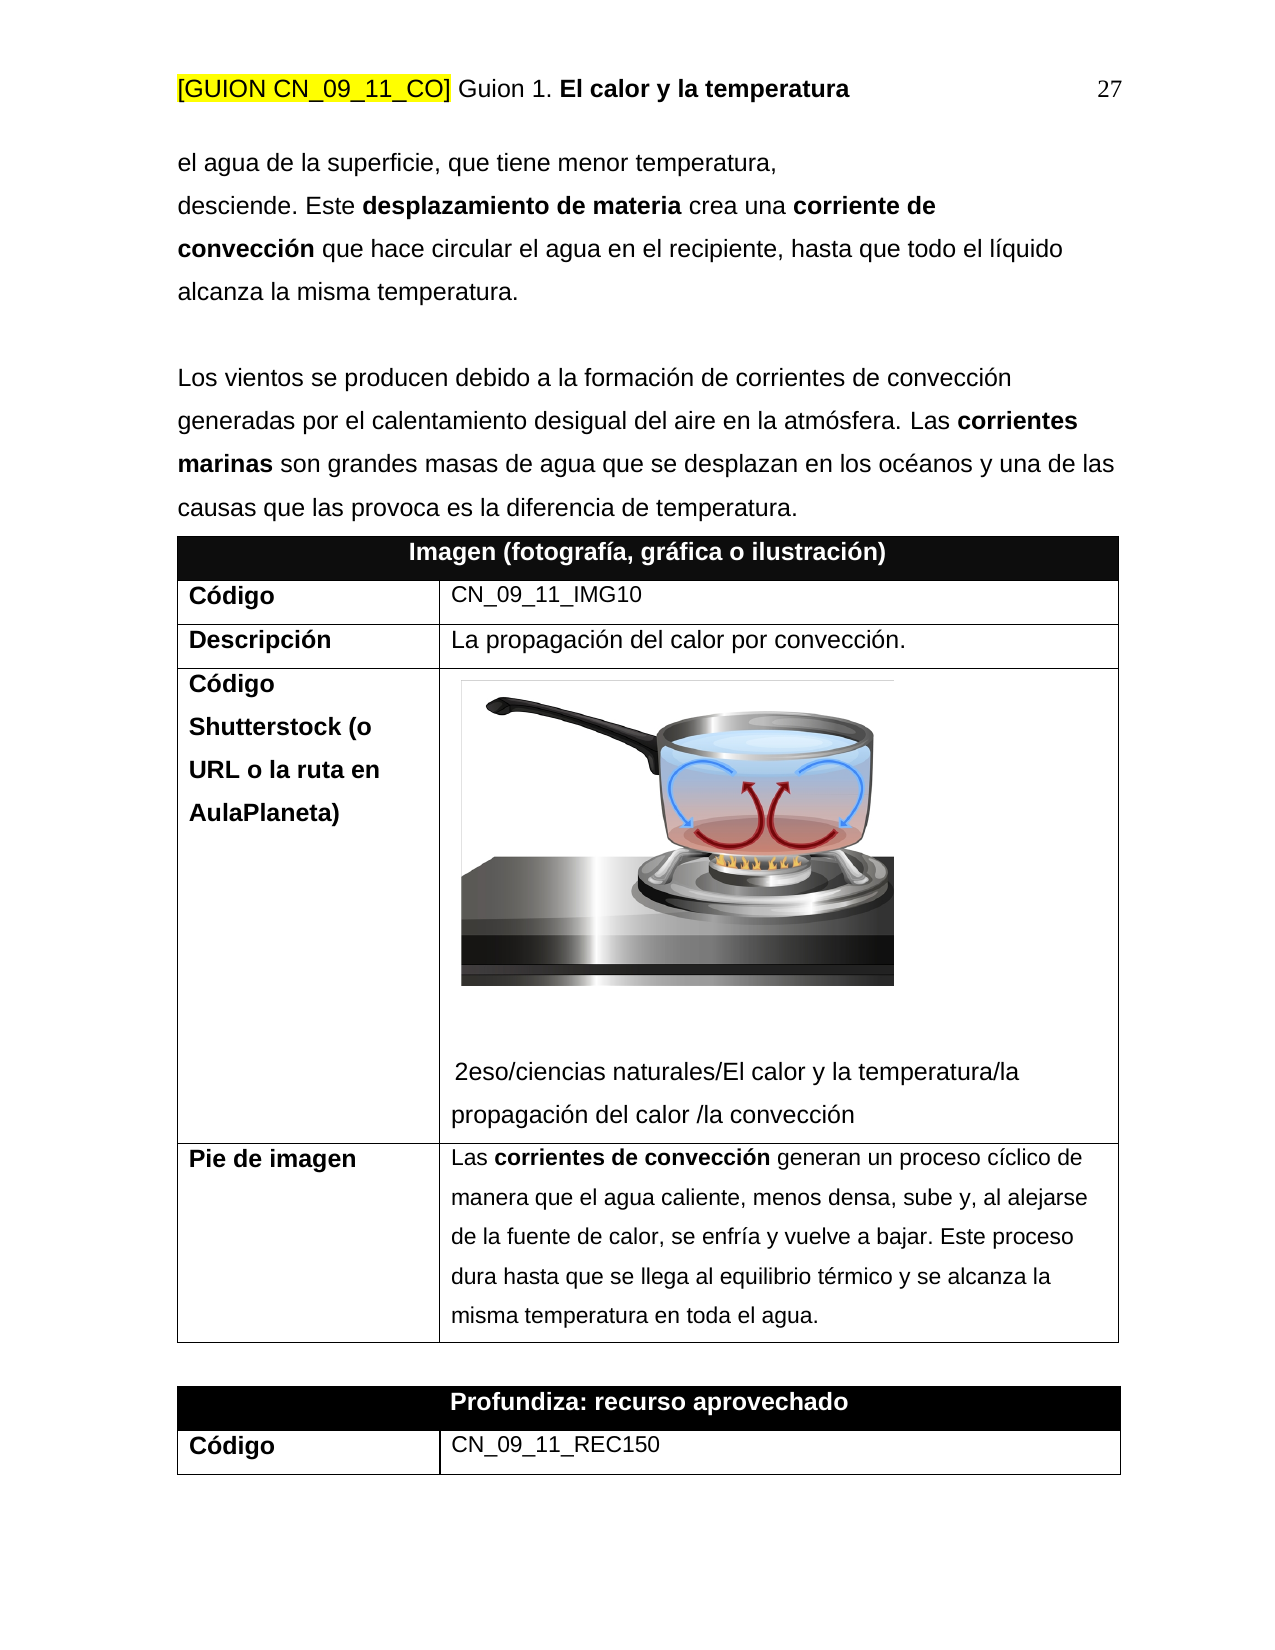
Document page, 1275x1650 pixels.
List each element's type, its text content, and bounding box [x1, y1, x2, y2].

table_cell Las corrientes de convección generan un proceso cíclico de manera que el agua caliente, menos densa, sube y, al alejarse de la fuente de calor, se enfría y vuelve a bajar. Este proceso dura hasta que se llega al equilibrio térmico y se alcanza la misma temperatura en toda el agua. [440, 1144, 1118, 1342]
table_cell CN_09_11_REC150 [441, 1431, 1120, 1474]
table_cell Código [178, 1431, 439, 1474]
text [177, 148, 1122, 306]
table_cell CN_09_11_IMG10 [440, 581, 1118, 624]
table_cell Código Shutterstock (o URL o la ruta en AulaPlaneta) [178, 669, 439, 1143]
table_cell Pie de imagen [178, 1144, 439, 1342]
text Los vientos se producen debido a la formación de corrientes de convección generadas por el calentamiento desigual del aire en la atmósfera. Las corrientes marinas son grandes masas de agua que se desplazan en los océanos y una de las causas que las provoca es la diferencia de temperatura. [177, 363, 1122, 521]
picture [461, 680, 894, 986]
table_cell 2eso/ciencias naturales/El calor y la temperatura/la propagación del calor /la convección [440, 669, 1118, 1143]
table_header Profundiza: recurso aprovechado [178, 1387, 1120, 1430]
table_cell Descripción [178, 625, 439, 668]
table_header Imagen (fotografía, gráfica o ilustración) [178, 537, 1118, 580]
table_cell Código [178, 581, 439, 624]
table_cell La propagación del calor por convección. [440, 625, 1118, 668]
